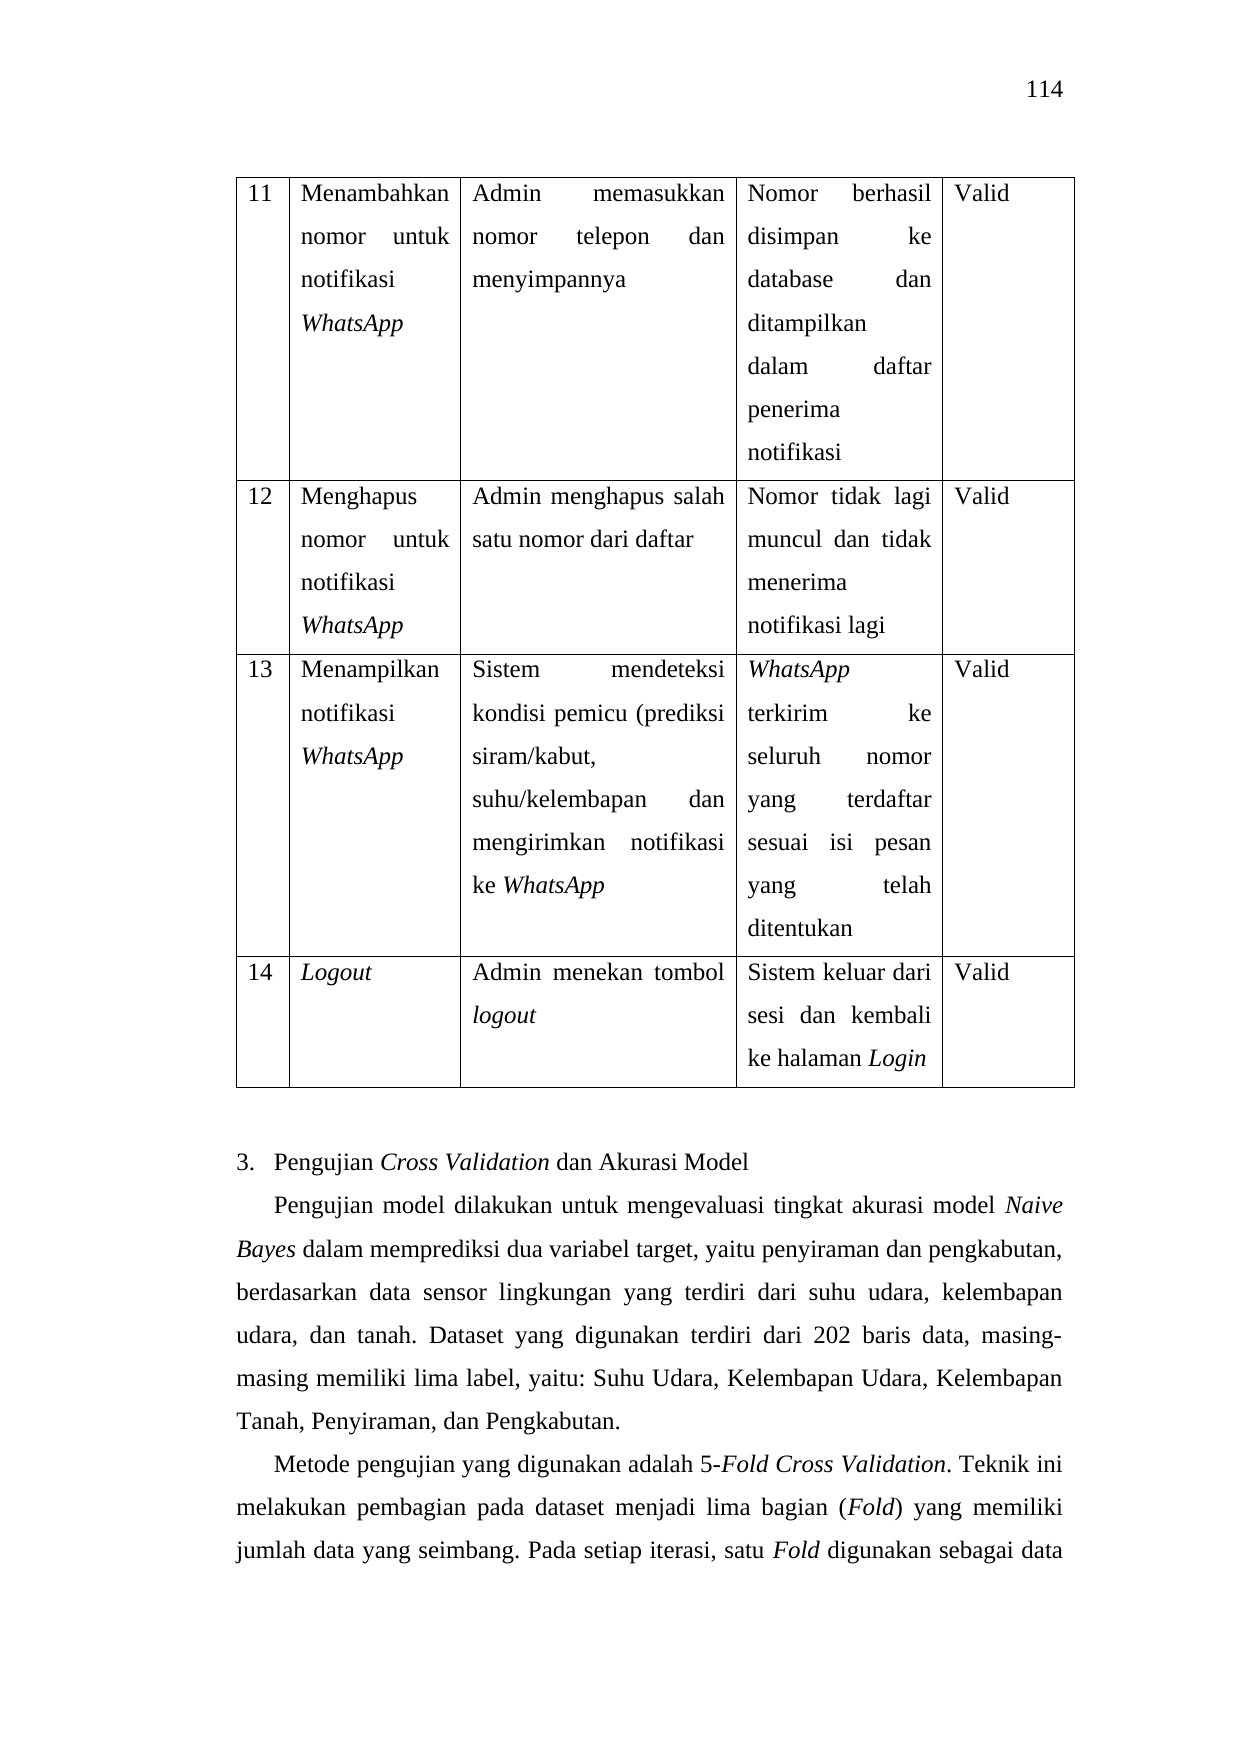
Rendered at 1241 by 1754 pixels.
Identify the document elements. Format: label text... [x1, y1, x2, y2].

table_cell 14 [237, 957, 289, 1087]
table_cell Sistem mendeteksi kondisi pemicu (prediksi siram/kabut, suhu/kelembapan dan mengirimkan notifikasi ke WhatsApp [461, 655, 736, 956]
table_cell Admin menghapus salah satu nomor dari daftar [461, 481, 736, 653]
table_cell 12 [237, 481, 289, 653]
table_cell Nomor tidak lagi muncul dan tidak menerima notifikasi lagi [737, 481, 942, 653]
table_cell Menambahkan nomor untuk notifikasi WhatsApp [290, 178, 460, 480]
table_cell Sistem keluar dari sesi dan kembali ke halaman Login [737, 957, 942, 1087]
table_cell 13 [237, 655, 289, 956]
list Pengujian Cross Validation dan Akurasi Model [236, 1147, 1063, 1176]
table_cell Nomor berhasil disimpan ke database dan ditampilkan dalam daftar penerima notifikasi [737, 178, 942, 480]
text Pengujian model dilakukan untuk mengevaluasi tingkat akurasi model Naive Bayes dalam memprediksi dua variabel target, yaitu penyiraman dan pengkabutan, berdasarkan data sensor lingkungan yang terdiri dari suhu udara, kelembapan udara, dan tanah. Dataset yang digunakan terdiri dari 202 baris data, masing-masing memiliki lima label, yaitu: Suhu Udara, Kelembapan Udara, Kelembapan Tanah, Penyiraman, dan Pengkabutan. [236, 1191, 1063, 1435]
table_cell Menampilkan notifikasi WhatsApp [290, 655, 460, 956]
table_cell Logout [290, 957, 460, 1087]
table_cell Valid [943, 178, 1074, 480]
table_cell 11 [237, 178, 289, 480]
table_cell Valid [943, 481, 1074, 653]
table_cell Menghapus nomor untuk notifikasi WhatsApp [290, 481, 460, 653]
table_cell Admin memasukkan nomor telepon dan menyimpannya [461, 178, 736, 480]
table_cell WhatsApp terkirim ke seluruh nomor yang terdaftar sesuai isi pesan yang telah ditentukan [737, 655, 942, 956]
table_cell Admin menekan tombol logout [461, 957, 736, 1087]
table_cell Valid [943, 957, 1074, 1087]
table_cell Valid [943, 655, 1074, 956]
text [236, 1449, 1063, 1564]
